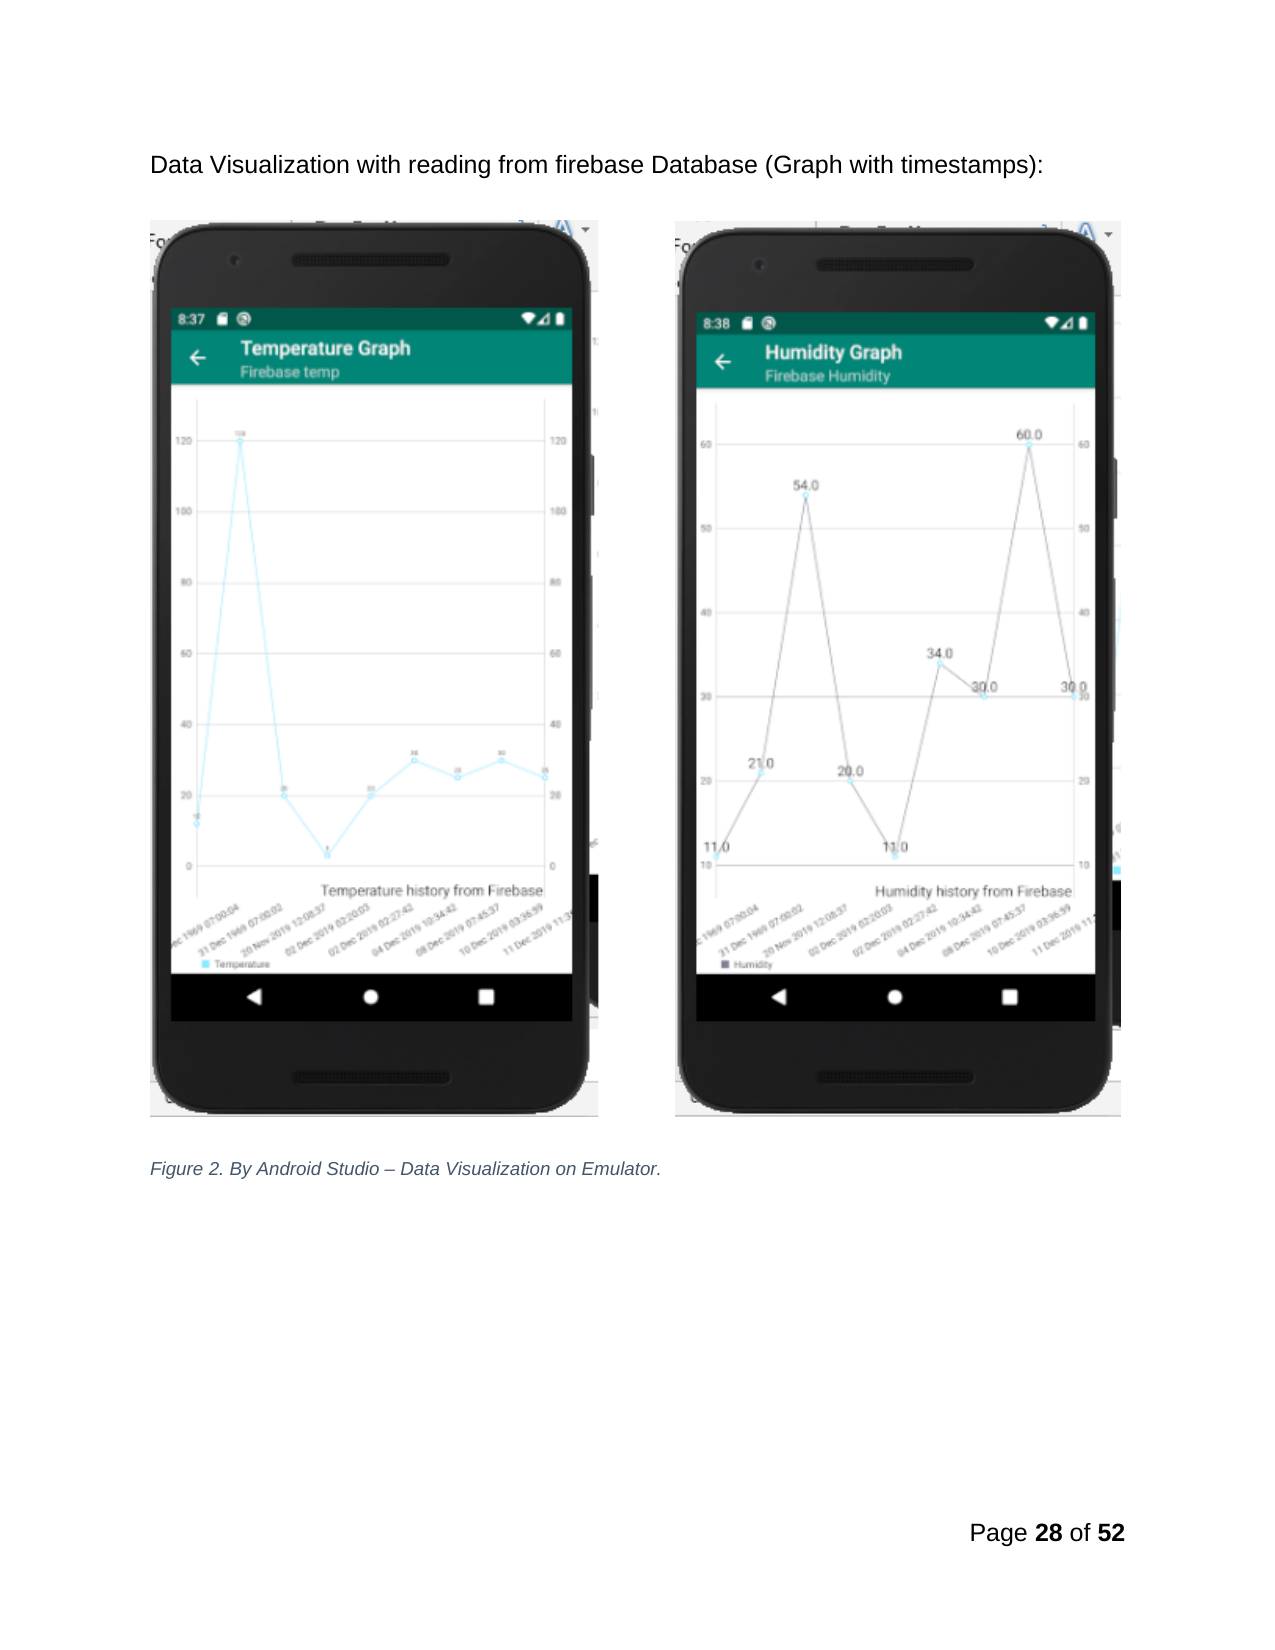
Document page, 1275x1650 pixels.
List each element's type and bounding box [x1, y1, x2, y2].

picture [675, 221, 1121, 1117]
picture [150, 220, 599, 1117]
